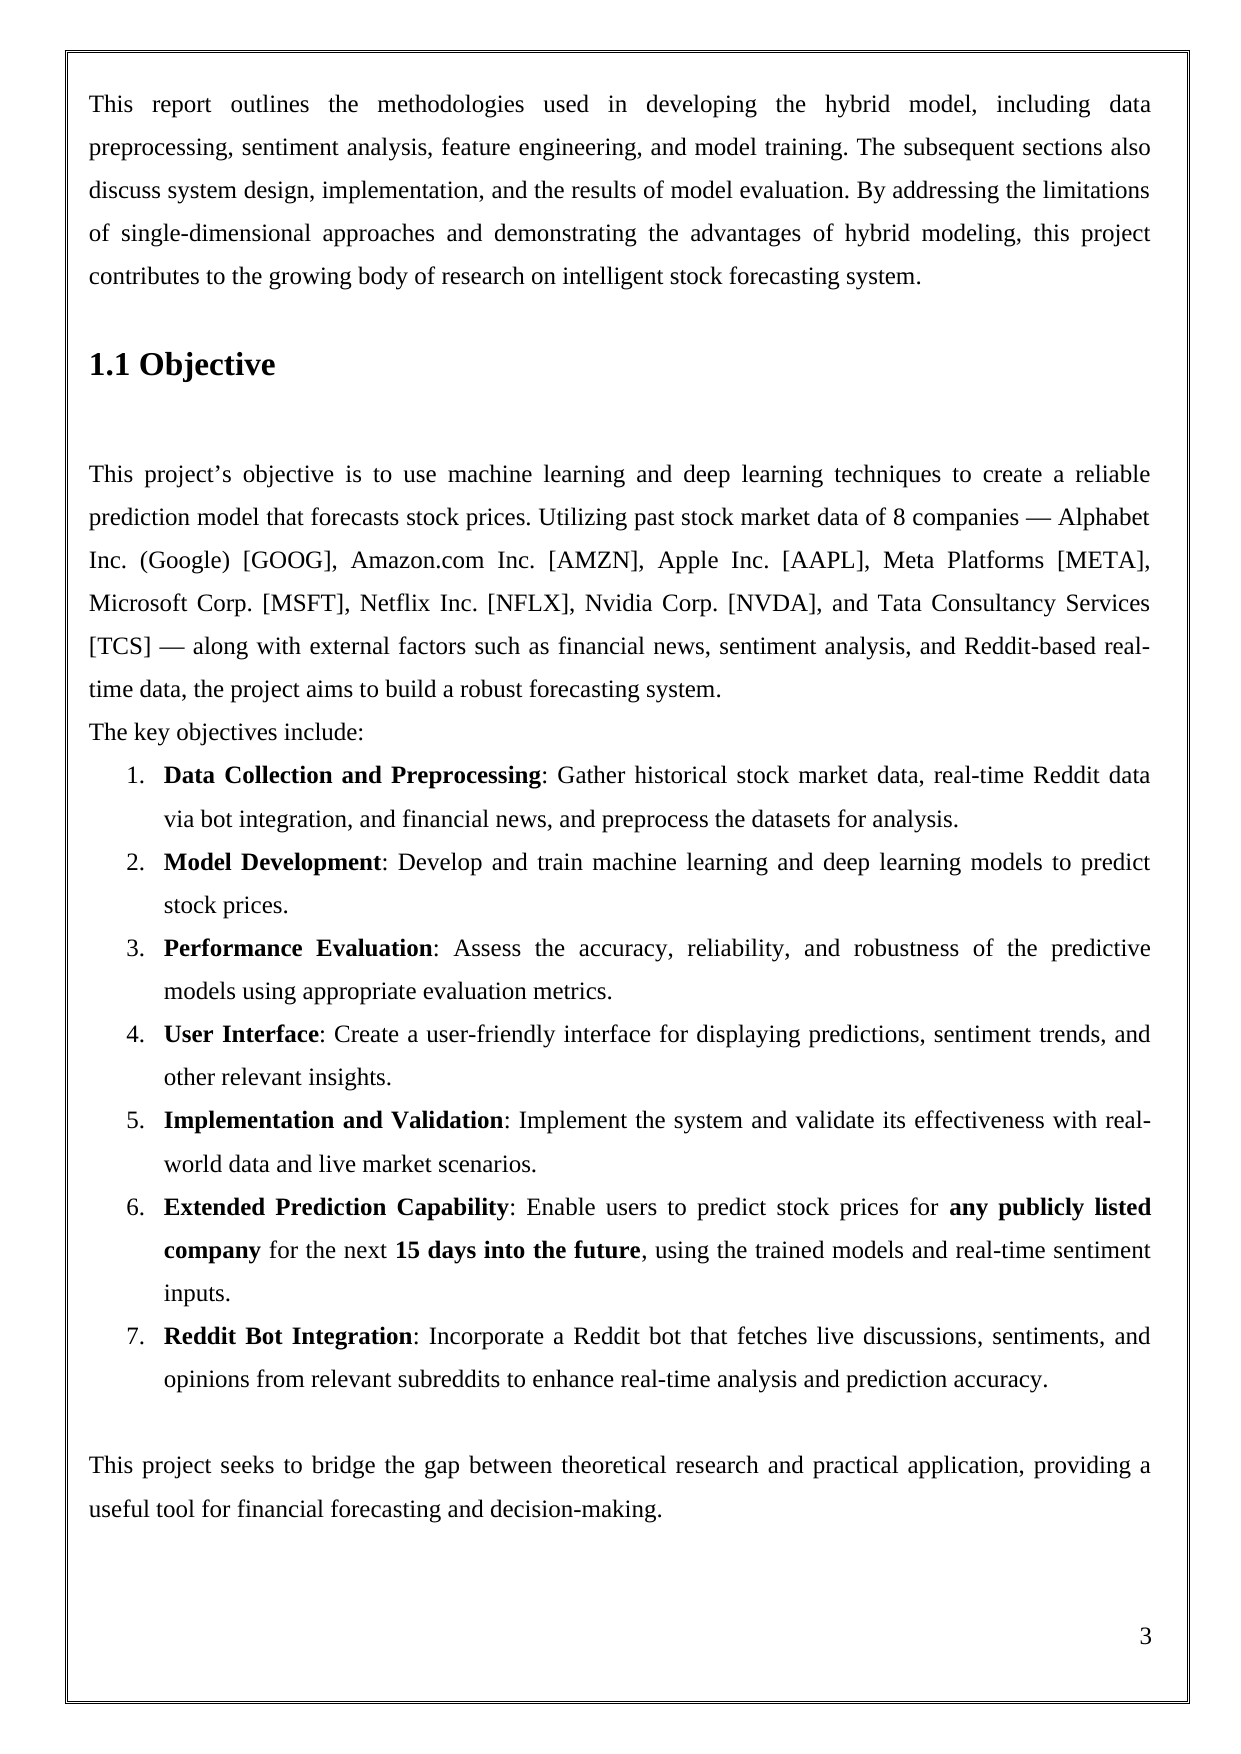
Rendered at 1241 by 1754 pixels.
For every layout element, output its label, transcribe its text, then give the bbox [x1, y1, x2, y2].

text The key objectives include: [89, 717, 1152, 746]
list Extended Prediction Capability: Enable users to predict stock prices for any publicly listed company for the next 15 days into the future, using the trained models and real-time sentiment inputs. [126, 1192, 1152, 1307]
list User Interface: Create a user-friendly interface for displaying predictions, sentiment trends, and other relevant insights. [126, 1019, 1152, 1091]
list Reddit Bot Integration: Incorporate a Reddit bot that fetches live discussions, sentiments, and opinions from relevant subreddits to enhance real-time analysis and prediction accuracy. [126, 1321, 1152, 1393]
text This report outlines the methodologies used in developing the hybrid model, including data preprocessing, sentiment analysis, feature engineering, and model training. The subsequent sections also discuss system design, implementation, and the results of model evaluation. By addressing the limitations of single-dimensional approaches and demonstrating the advantages of hybrid modeling, this project contributes to the growing body of research on intelligent stock forecasting system. [89, 89, 1152, 290]
list Performance Evaluation: Assess the accuracy, reliability, and robustness of the predictive models using appropriate evaluation metrics. [126, 933, 1152, 1005]
text This project’s objective is to use machine learning and deep learning techniques to create a reliable prediction model that forecasts stock prices. Utilizing past stock market data of 8 companies — Alphabet Inc. (Google) [GOOG], Amazon.com Inc. [AMZN], Apple Inc. [AAPL], Meta Platforms [META], Microsoft Corp. [MSFT], Netflix Inc. [NFLX], Nvidia Corp. [NVDA], and Tata Consultancy Services [TCS] — along with external factors such as financial news, sentiment analysis, and Reddit-based real-time data, the project aims to build a robust forecasting system. [89, 459, 1152, 703]
list Model Development: Develop and train machine learning and deep learning models to predict stock prices. [126, 847, 1152, 919]
list Implementation and Validation: Implement the system and validate its effectiveness with real-world data and live market scenarios. [126, 1106, 1152, 1177]
text This project seeks to bridge the gap between theoretical research and practical application, providing a useful tool for financial forecasting and decision-making. [89, 1451, 1152, 1522]
list Data Collection and Preprocessing: Gather historical stock market data, real-time Reddit data via bot integration, and financial news, and preprocess the datasets for analysis. [126, 761, 1152, 832]
text 1.1 Objective [89, 344, 1152, 382]
